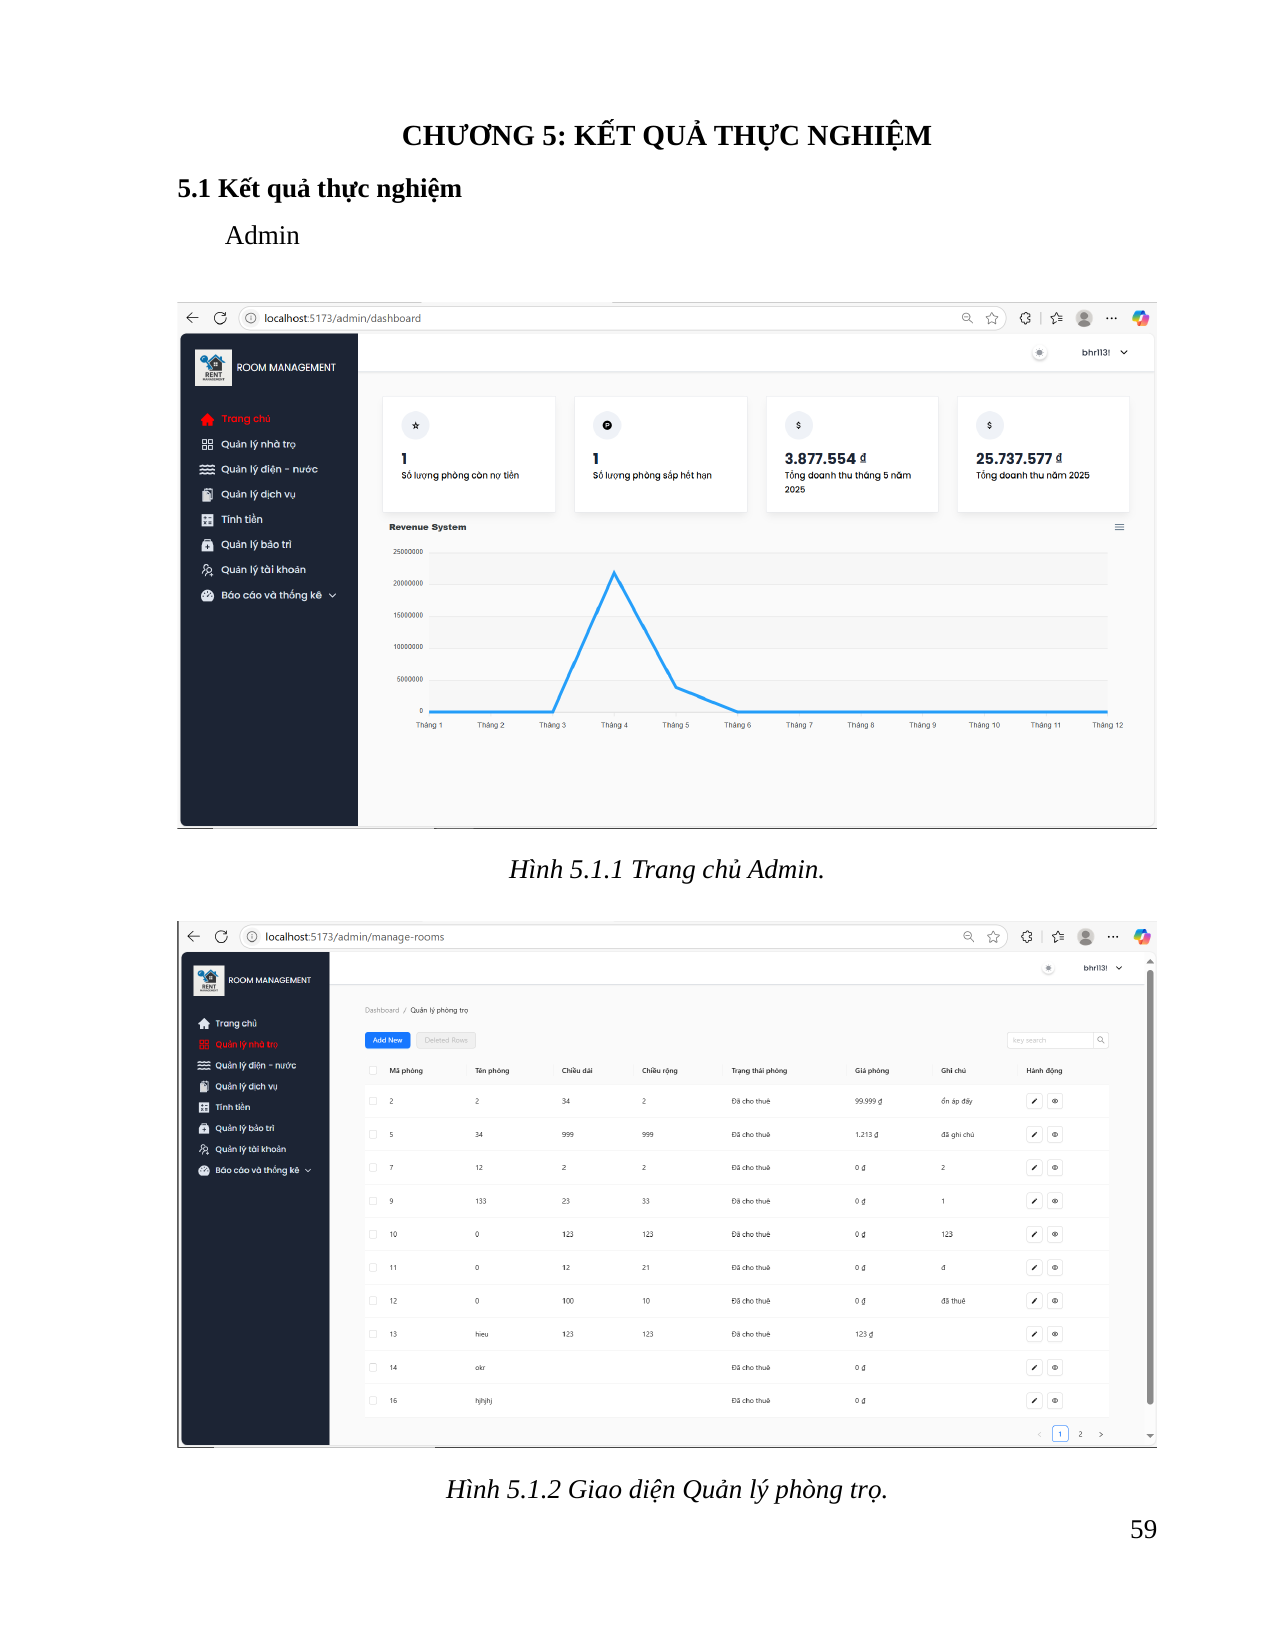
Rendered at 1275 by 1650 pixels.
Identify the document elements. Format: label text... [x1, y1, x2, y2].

text Hình 5.1.1 Trang chủ Admin. [177, 853, 1157, 885]
picture [177, 302, 1157, 829]
text Hình 5.1.2 Giao diện Quản lý phòng trọ. [177, 1473, 1157, 1504]
subtitle CHƯƠNG 5: KẾT QUẢ THỰC NGHIỆM [177, 118, 1157, 152]
picture [177, 921, 1157, 1448]
subtitle 5.1 Kết quả thực nghiệm [177, 173, 1157, 204]
text Admin [177, 219, 1157, 250]
